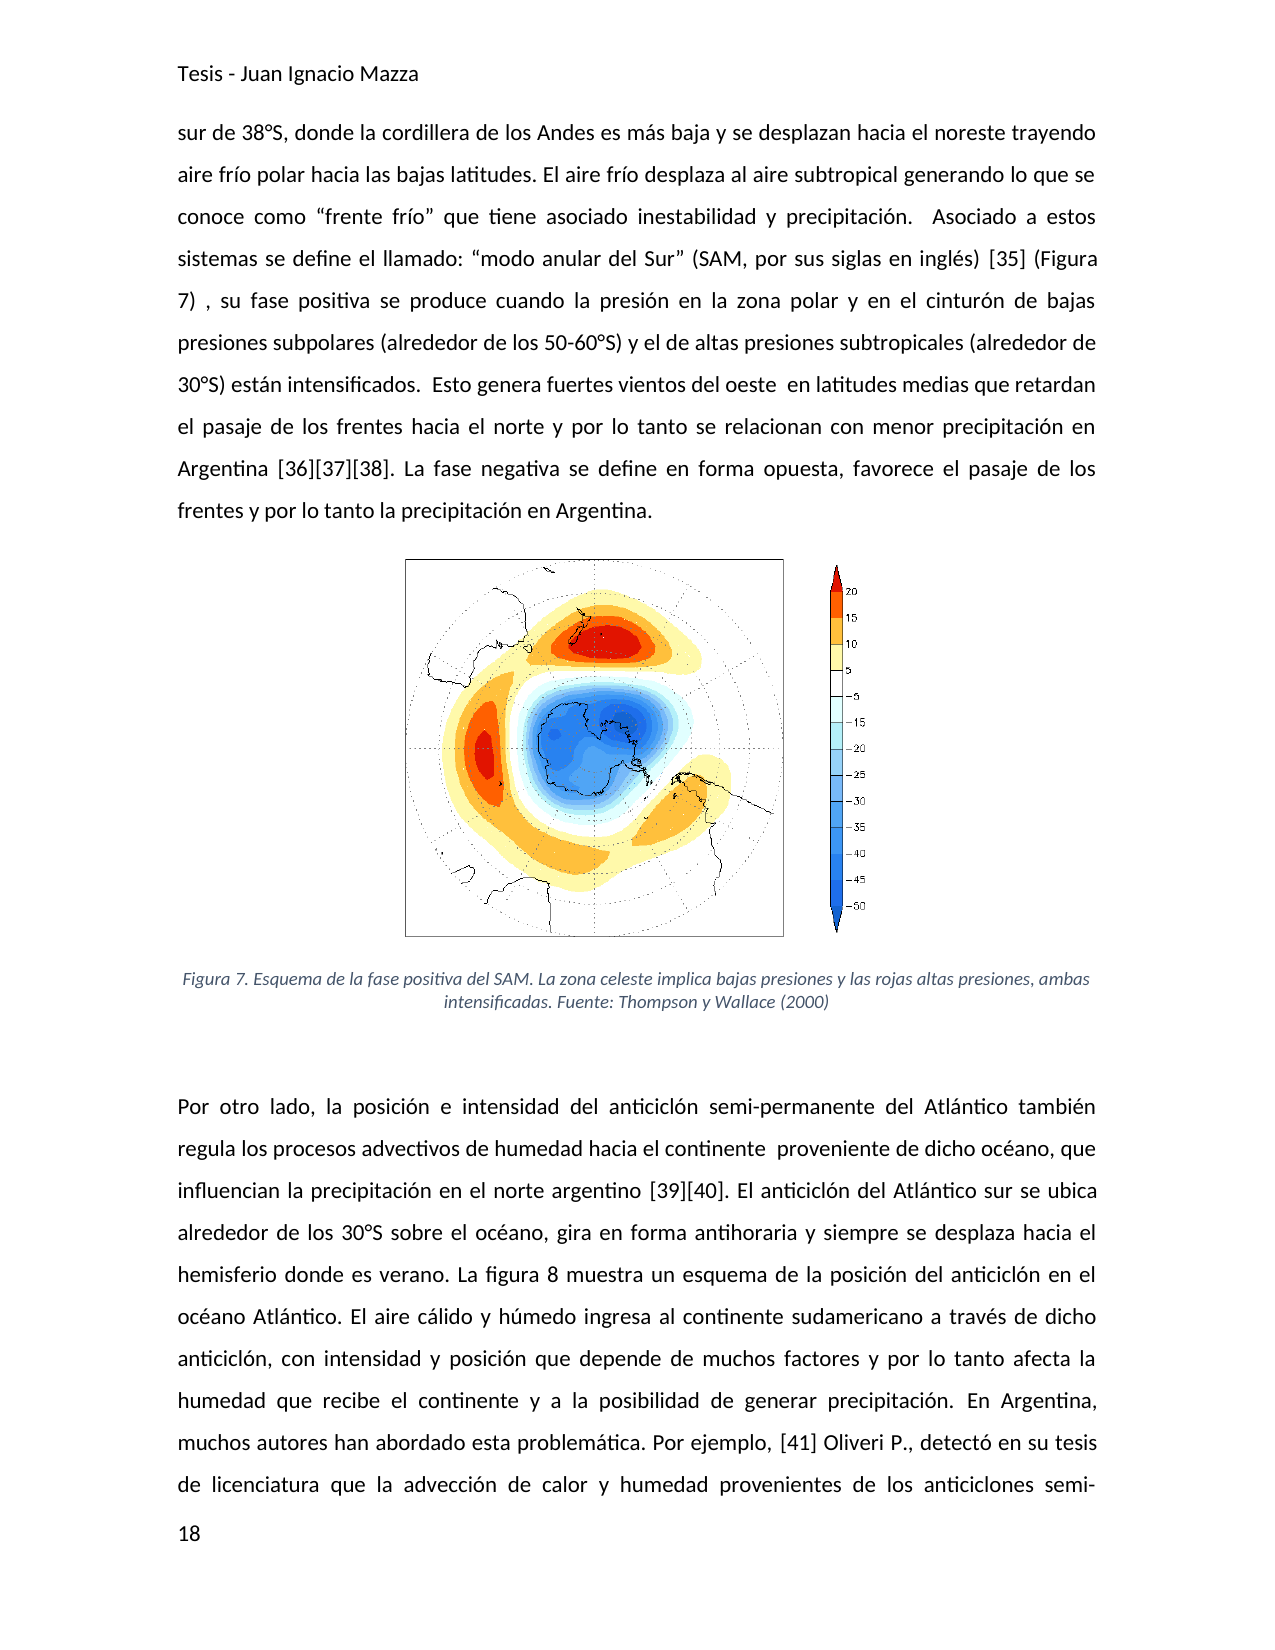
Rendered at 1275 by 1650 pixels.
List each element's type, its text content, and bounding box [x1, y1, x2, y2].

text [177, 1092, 1098, 1498]
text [177, 118, 1098, 524]
picture [405, 554, 865, 937]
